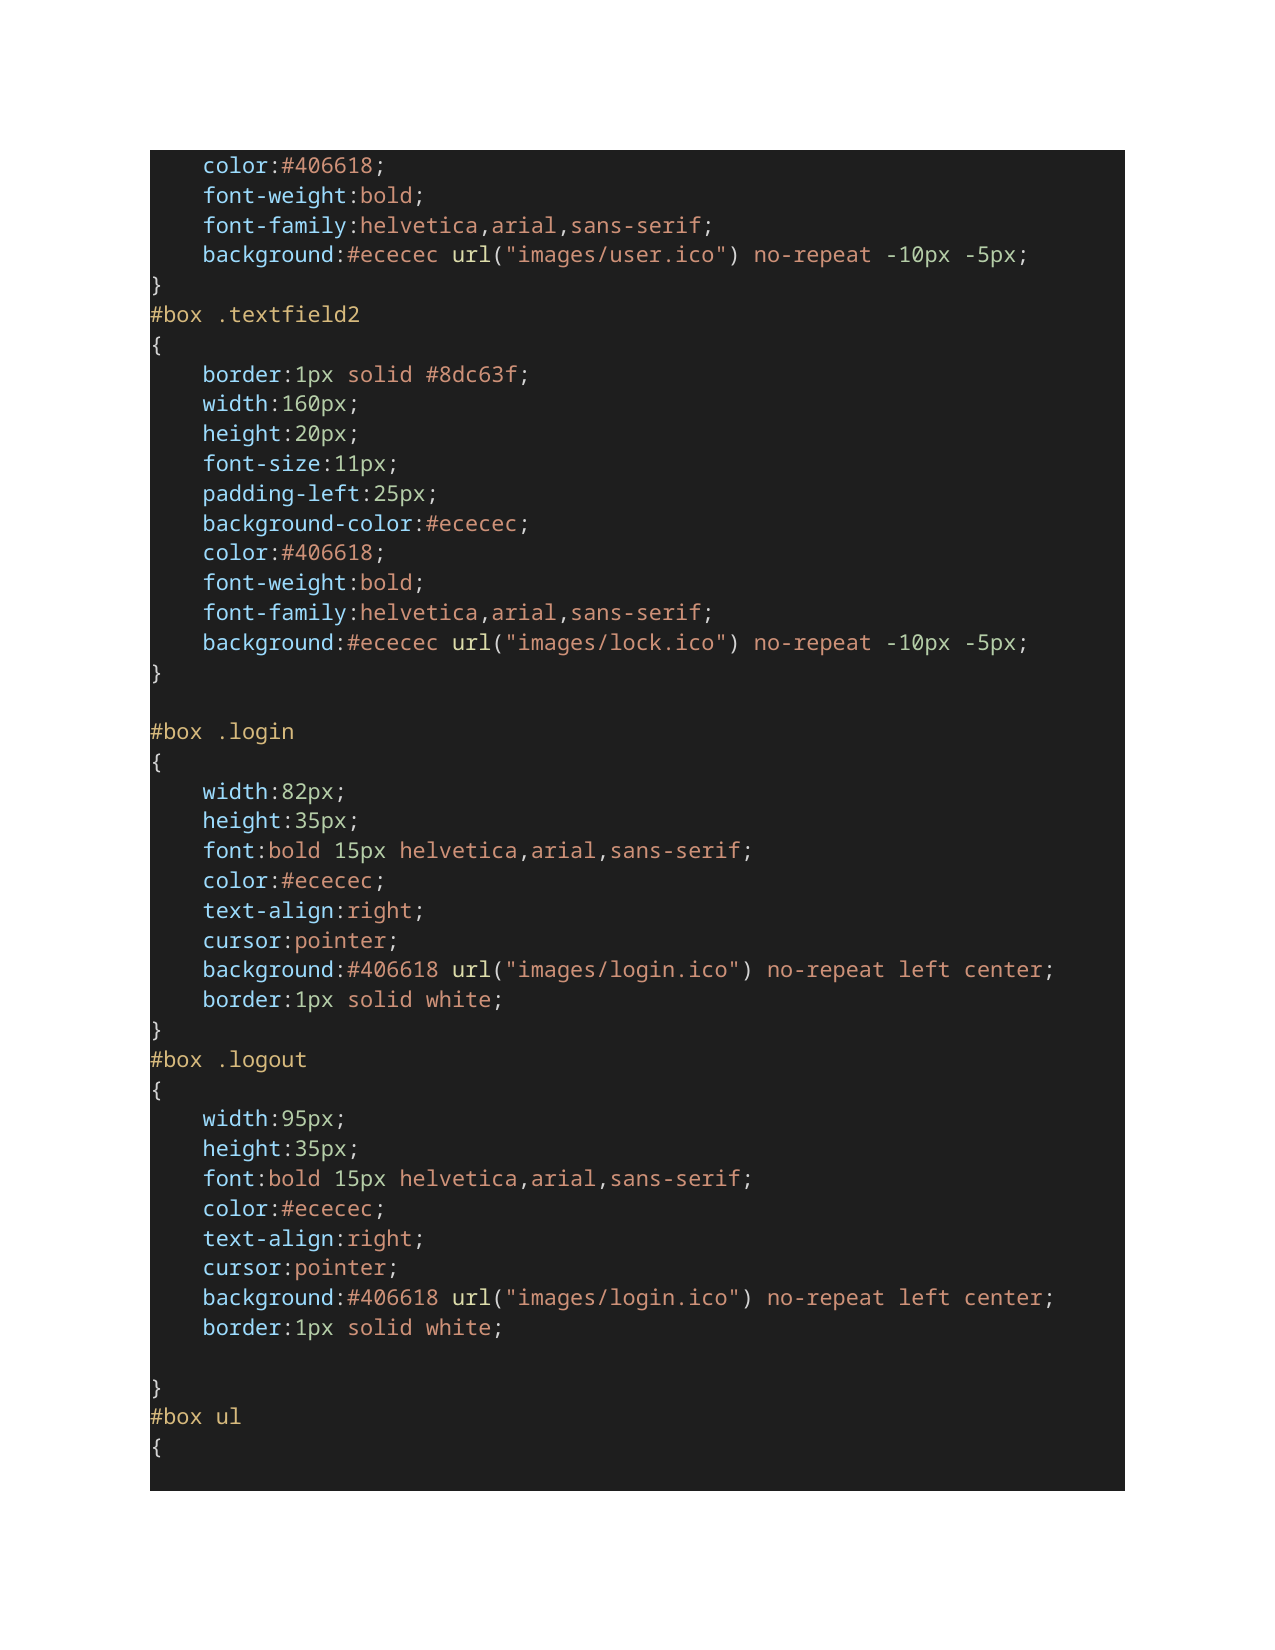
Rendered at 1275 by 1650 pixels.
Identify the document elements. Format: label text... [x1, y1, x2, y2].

text } [150, 269, 1125, 299]
text font-weight:bold; [150, 567, 1125, 597]
text width:82px; [150, 776, 1125, 805]
text height:20px; [150, 418, 1125, 448]
text width:95px; [150, 1103, 1125, 1133]
text color:#406618; [150, 537, 1125, 567]
text background-color:#ececec; [150, 507, 1125, 537]
text font-size:11px; [150, 448, 1125, 478]
text text-align:right; [150, 895, 1125, 924]
text color:#ececec; [150, 1193, 1125, 1222]
text { [150, 1073, 1125, 1103]
text #box ul [150, 1401, 1125, 1431]
text border:1px solid white; [150, 1312, 1125, 1342]
text background:#406618 url("images/login.ico") no-repeat left center; [150, 1282, 1125, 1312]
text } [150, 656, 1125, 686]
text { [150, 746, 1125, 776]
text } [150, 1371, 1125, 1401]
text { [150, 329, 1125, 358]
text width:160px; [150, 388, 1125, 418]
text #box .logout [150, 1044, 1125, 1073]
text font:bold 15px helvetica,arial,sans-serif; [150, 835, 1125, 865]
text font-weight:bold; [150, 180, 1125, 209]
text font:bold 15px helvetica,arial,sans-serif; [150, 1163, 1125, 1193]
text #box .textfield2 [150, 299, 1125, 329]
text border:1px solid white; [150, 984, 1125, 1014]
text height:35px; [150, 805, 1125, 835]
text background:#ececec url("images/lock.ico") no-repeat -10px -5px; [150, 627, 1125, 656]
text border:1px solid #8dc63f; [150, 358, 1125, 388]
text color:#ececec; [150, 865, 1125, 895]
text #box .login [150, 716, 1125, 746]
text } [150, 1014, 1125, 1044]
text { [150, 1431, 1125, 1461]
text padding-left:25px; [150, 478, 1125, 507]
text cursor:pointer; [150, 1252, 1125, 1282]
text cursor:pointer; [150, 924, 1125, 954]
text text-align:right; [150, 1222, 1125, 1252]
text color:#406618; [150, 150, 1125, 180]
text background:#406618 url("images/login.ico") no-repeat left center; [150, 954, 1125, 984]
text background:#ececec url("images/user.ico") no-repeat -10px -5px; [150, 239, 1125, 269]
text font-family:helvetica,arial,sans-serif; [150, 209, 1125, 239]
text height:35px; [150, 1133, 1125, 1163]
text font-family:helvetica,arial,sans-serif; [150, 597, 1125, 627]
